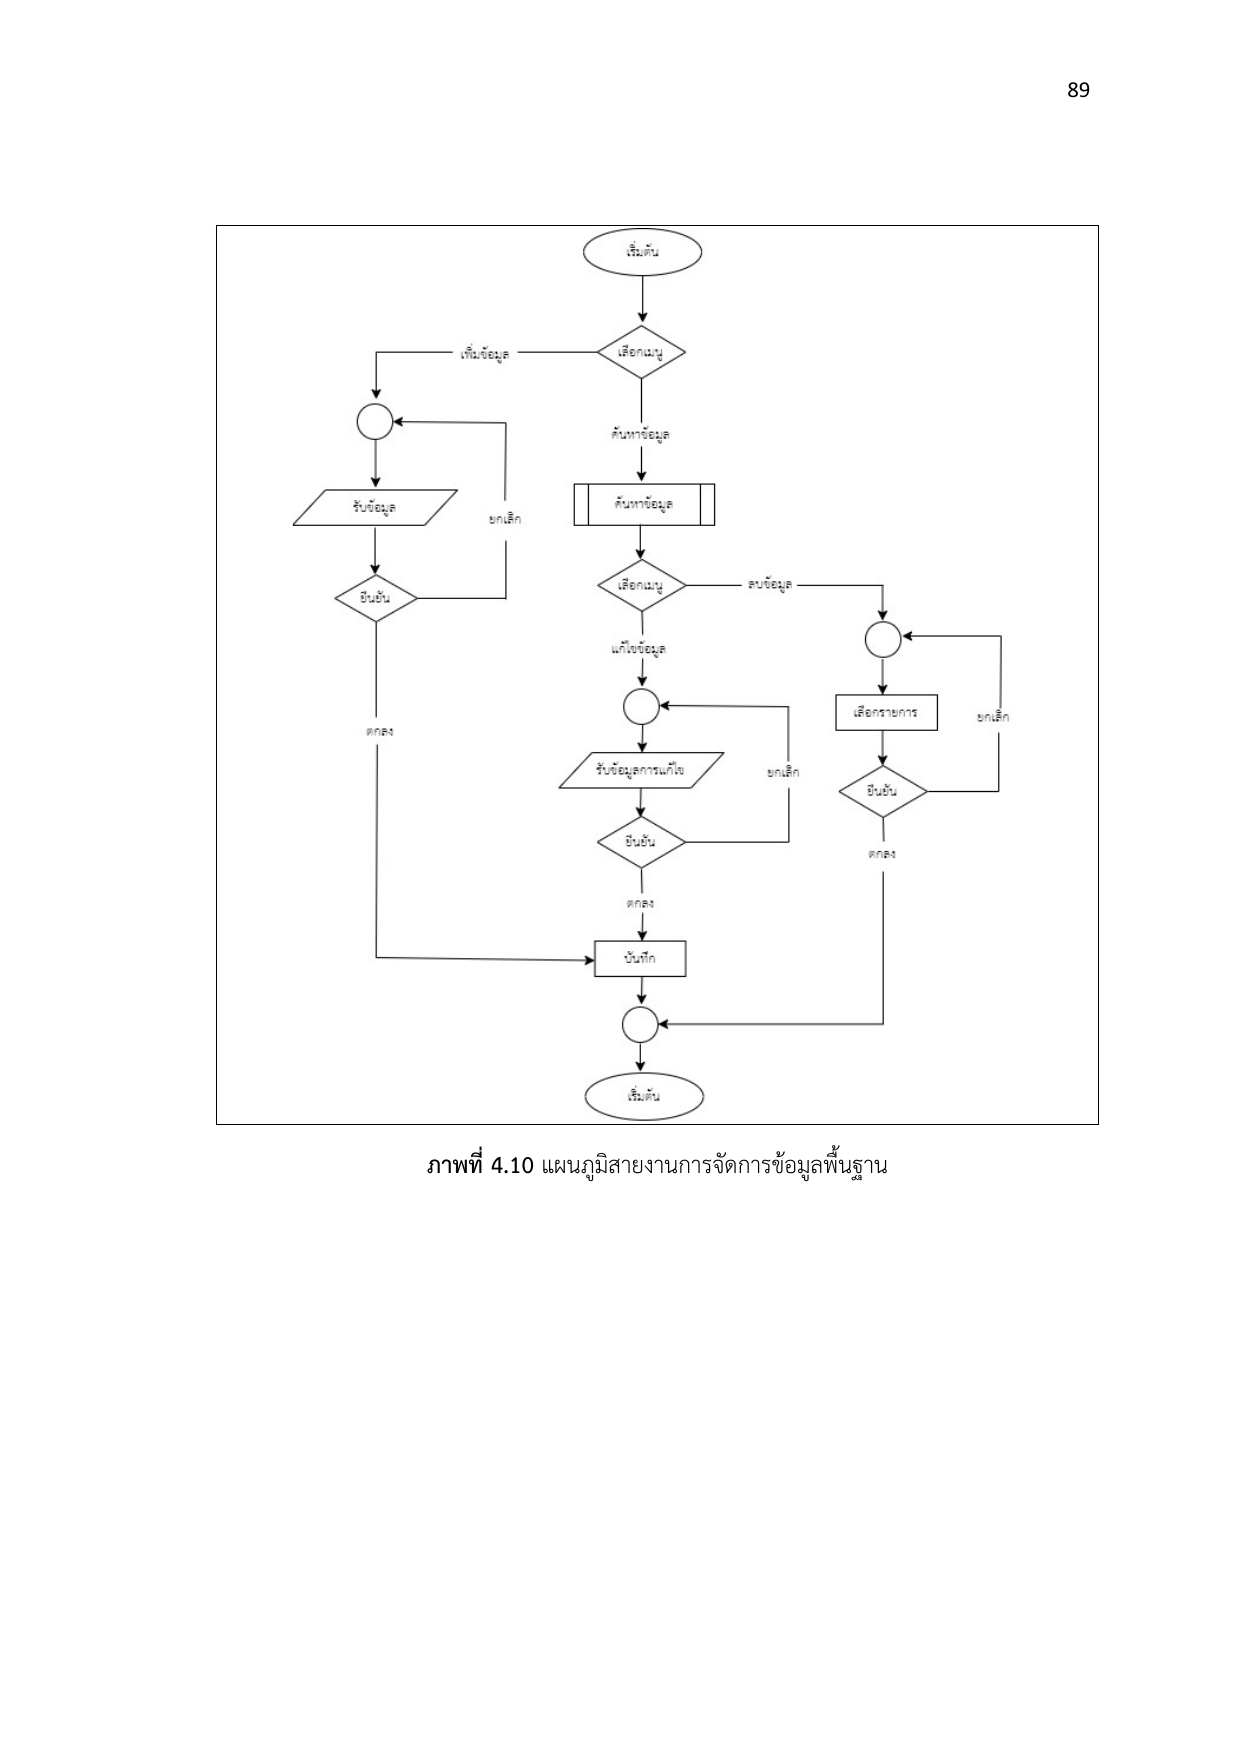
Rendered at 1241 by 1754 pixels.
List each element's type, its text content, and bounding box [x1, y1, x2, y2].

picture [292, 228, 1023, 1122]
text ภาพที่ 4.10 แผนภูมิสายงานการจัดการข้อมูลพื้นฐาน [225, 1144, 1090, 1182]
